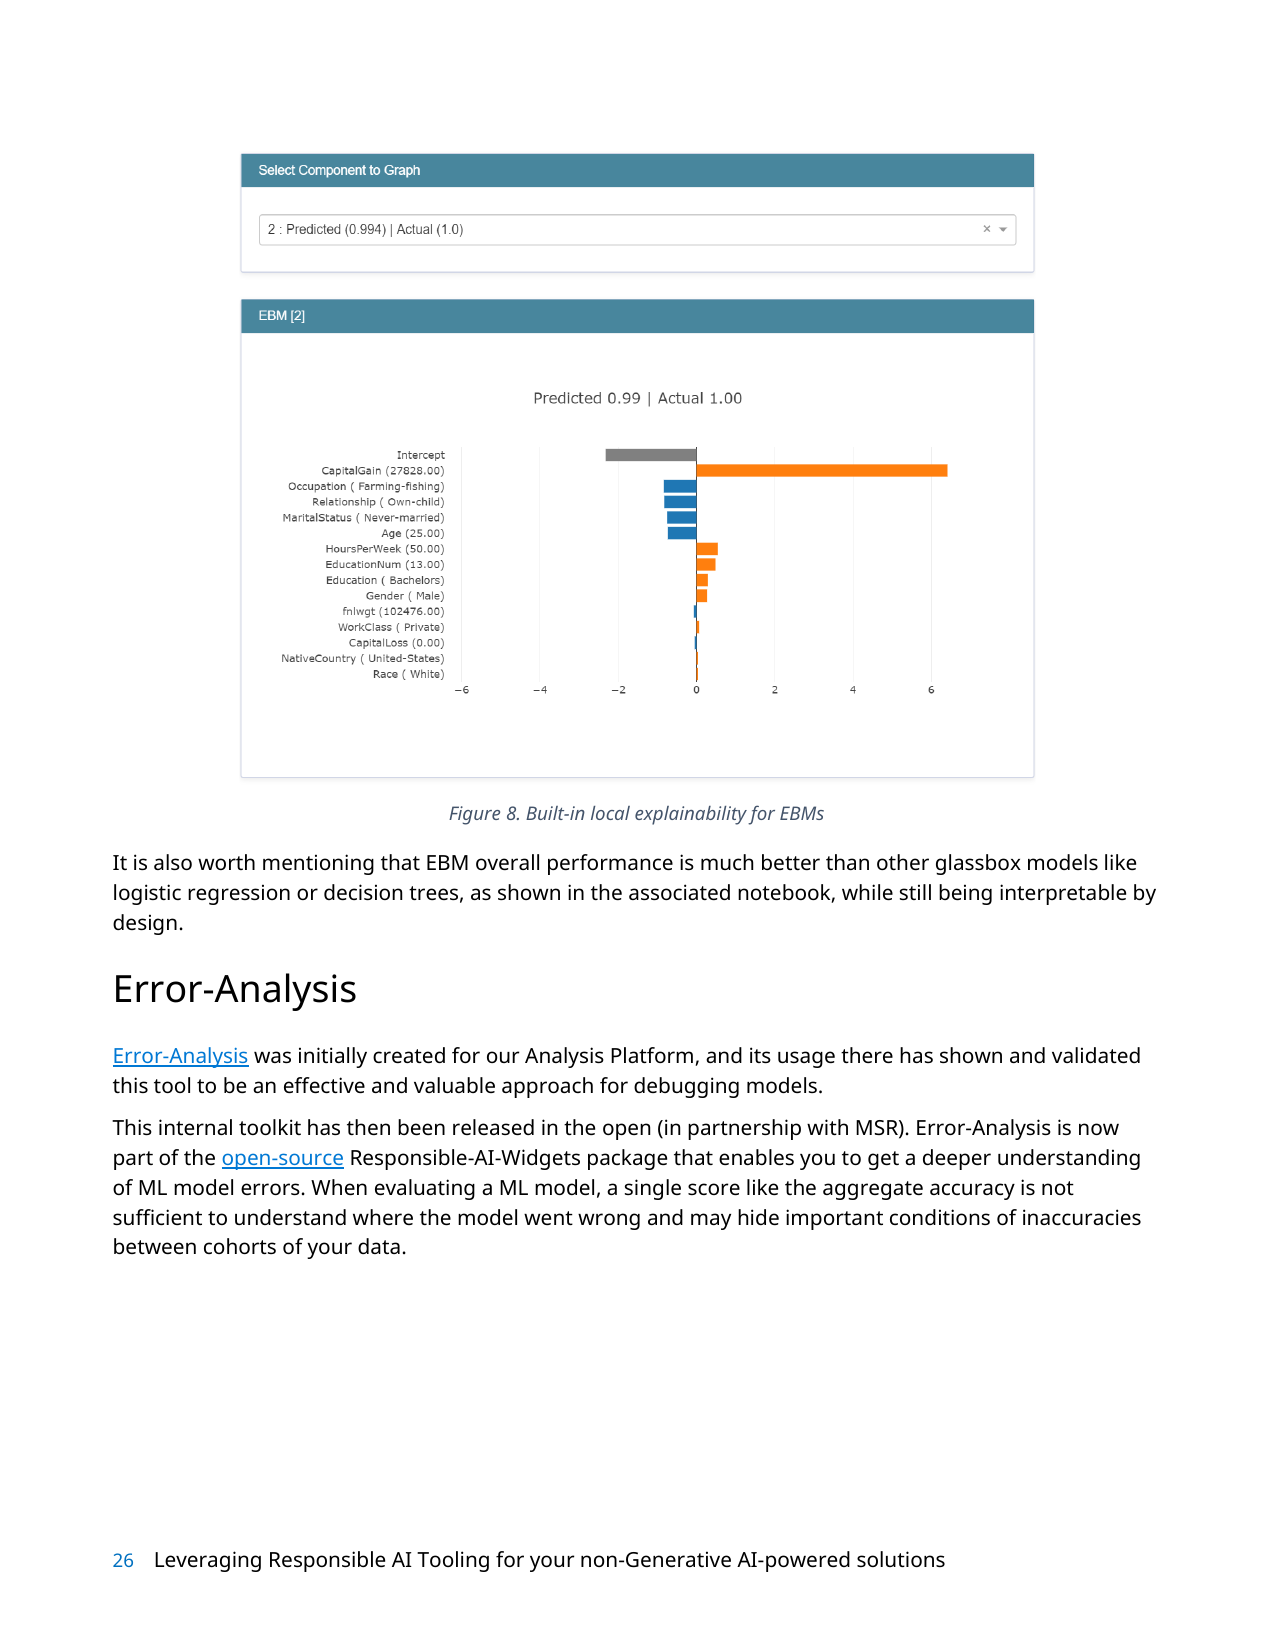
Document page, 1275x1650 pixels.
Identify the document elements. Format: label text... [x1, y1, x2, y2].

text Error-Analysis was initially created for our Analysis Platform, and its usage there has shown and validated this tool to be an effective and valuable approach for debugging models. [112, 1041, 1162, 1099]
subtitle Error-Analysis [112, 963, 1162, 1014]
picture [239, 150, 1036, 787]
text It is also worth mentioning that EBM overall performance is much better than other glassbox models like logistic regression or decision trees, as shown in the associated notebook, while still being interpretable by design. [112, 848, 1162, 936]
text This internal toolkit has then been released in the open (in partnership with MSR). Error-Analysis is now part of the open-source Responsible-AI-Widgets package that enables you to get a deeper understanding of ML model errors. When evaluating a ML model, a single score like the aggregate accuracy is not sufficient to understand where the model went wrong and may hide important conditions of inaccuracies between cohorts of your data. [112, 1113, 1162, 1261]
